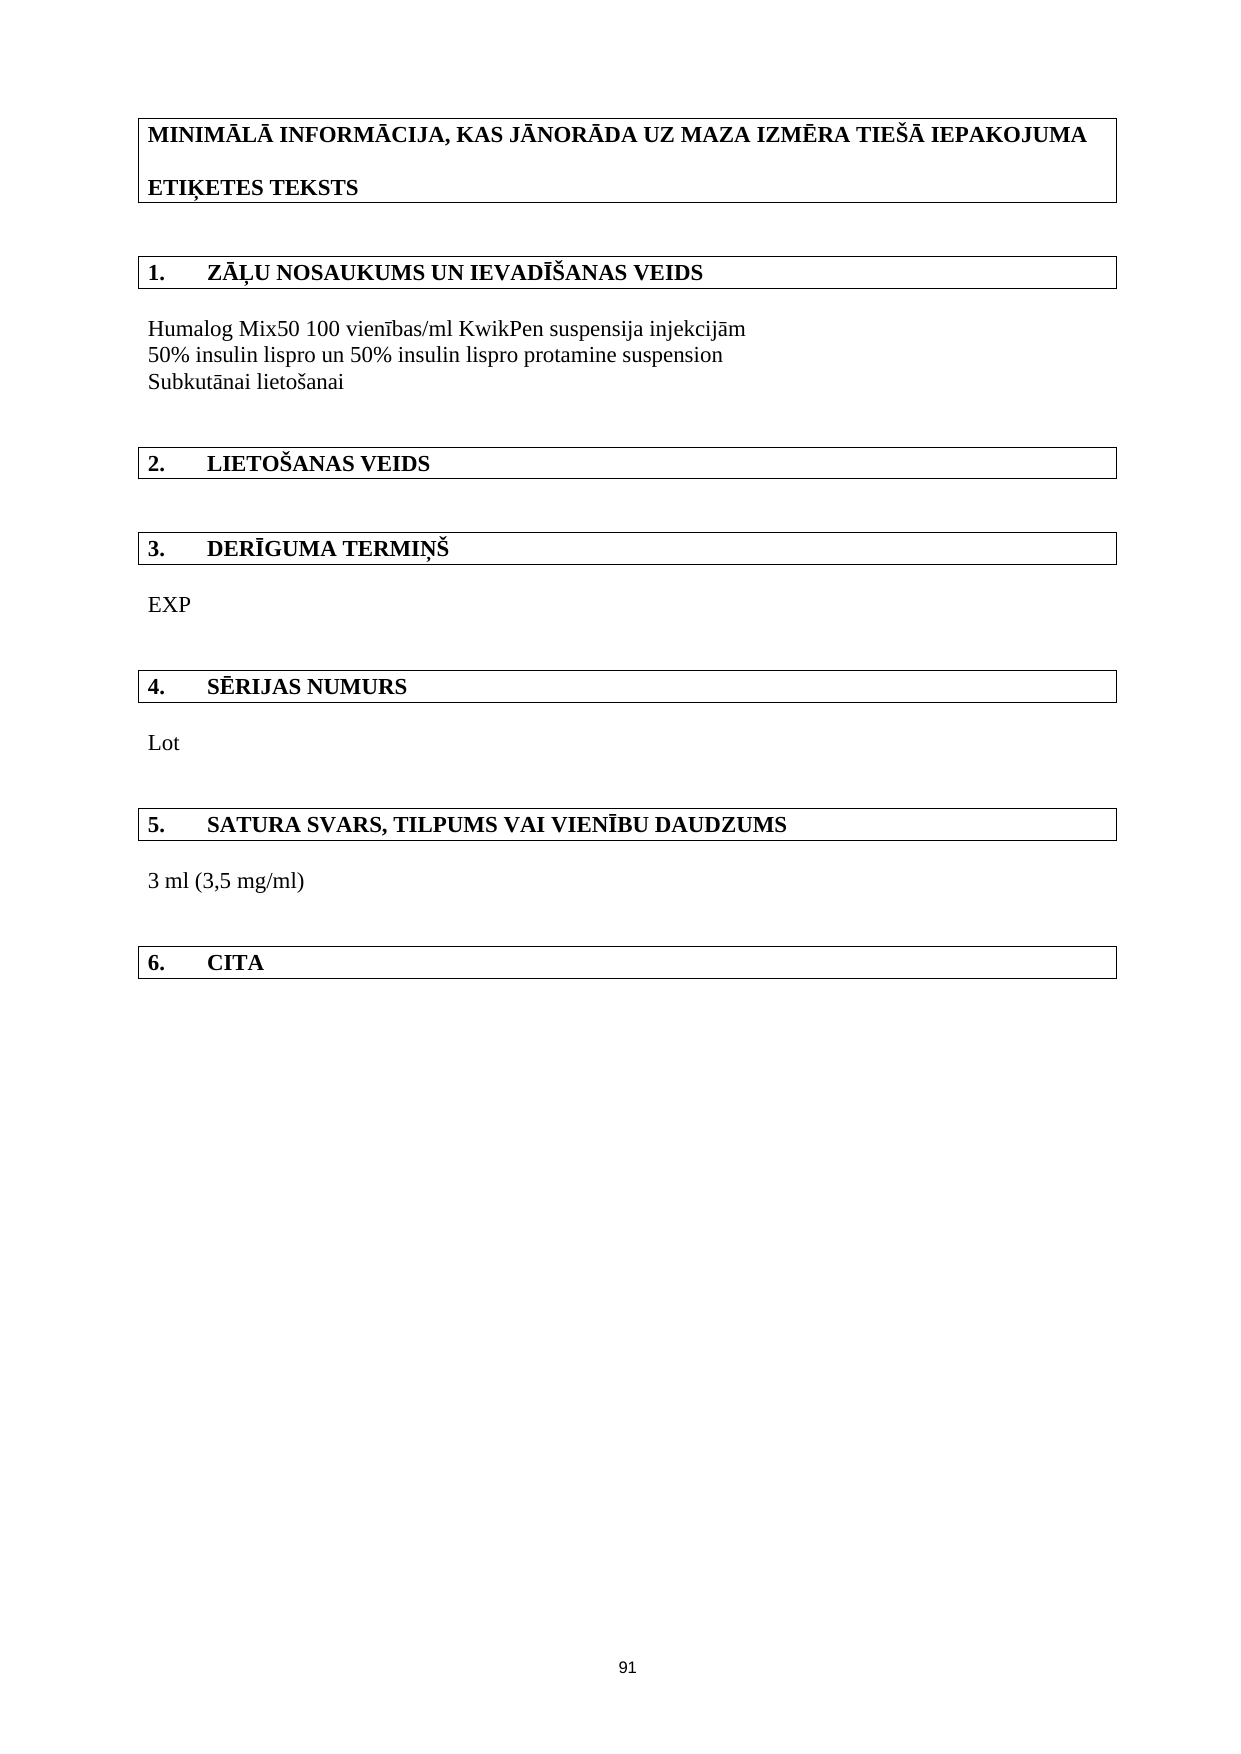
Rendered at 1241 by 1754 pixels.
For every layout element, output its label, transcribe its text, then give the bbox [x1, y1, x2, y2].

text 3 ml (3,5 mg/ml) [148, 867, 1107, 893]
text 6. CITA [139, 947, 1116, 978]
text EXP [148, 591, 1107, 617]
text Humalog Mix50 100 vienības/ml KwikPen suspensija injekcijām [148, 315, 1107, 341]
text ETIĶETES TEKSTS [139, 171, 1116, 202]
text MINIMĀLĀ INFORMĀCIJA, KAS JĀNORĀDA UZ MAZA IZMĒRA TIEŠĀ IEPAKOJUMA [139, 119, 1116, 148]
text 2. LIETOŠANAS VEIDS [139, 448, 1116, 478]
text Subkutānai lietošanai [148, 368, 1107, 394]
text 4. SĒRIJAS NUMURS [139, 671, 1116, 702]
text 1. ZĀĻU NOSAUKUMS UN IEVADĪŠANAS VEIDS [139, 257, 1116, 288]
text 50% insulin lispro un 50% insulin lispro protamine suspension [148, 341, 1107, 368]
text 3. DERĪGUMA TERMIŅŠ [139, 533, 1116, 564]
text 5. SATURA SVARS, TILPUMS VAI VIENĪBU DAUDZUMS [139, 809, 1116, 840]
text Lot [148, 729, 1096, 756]
